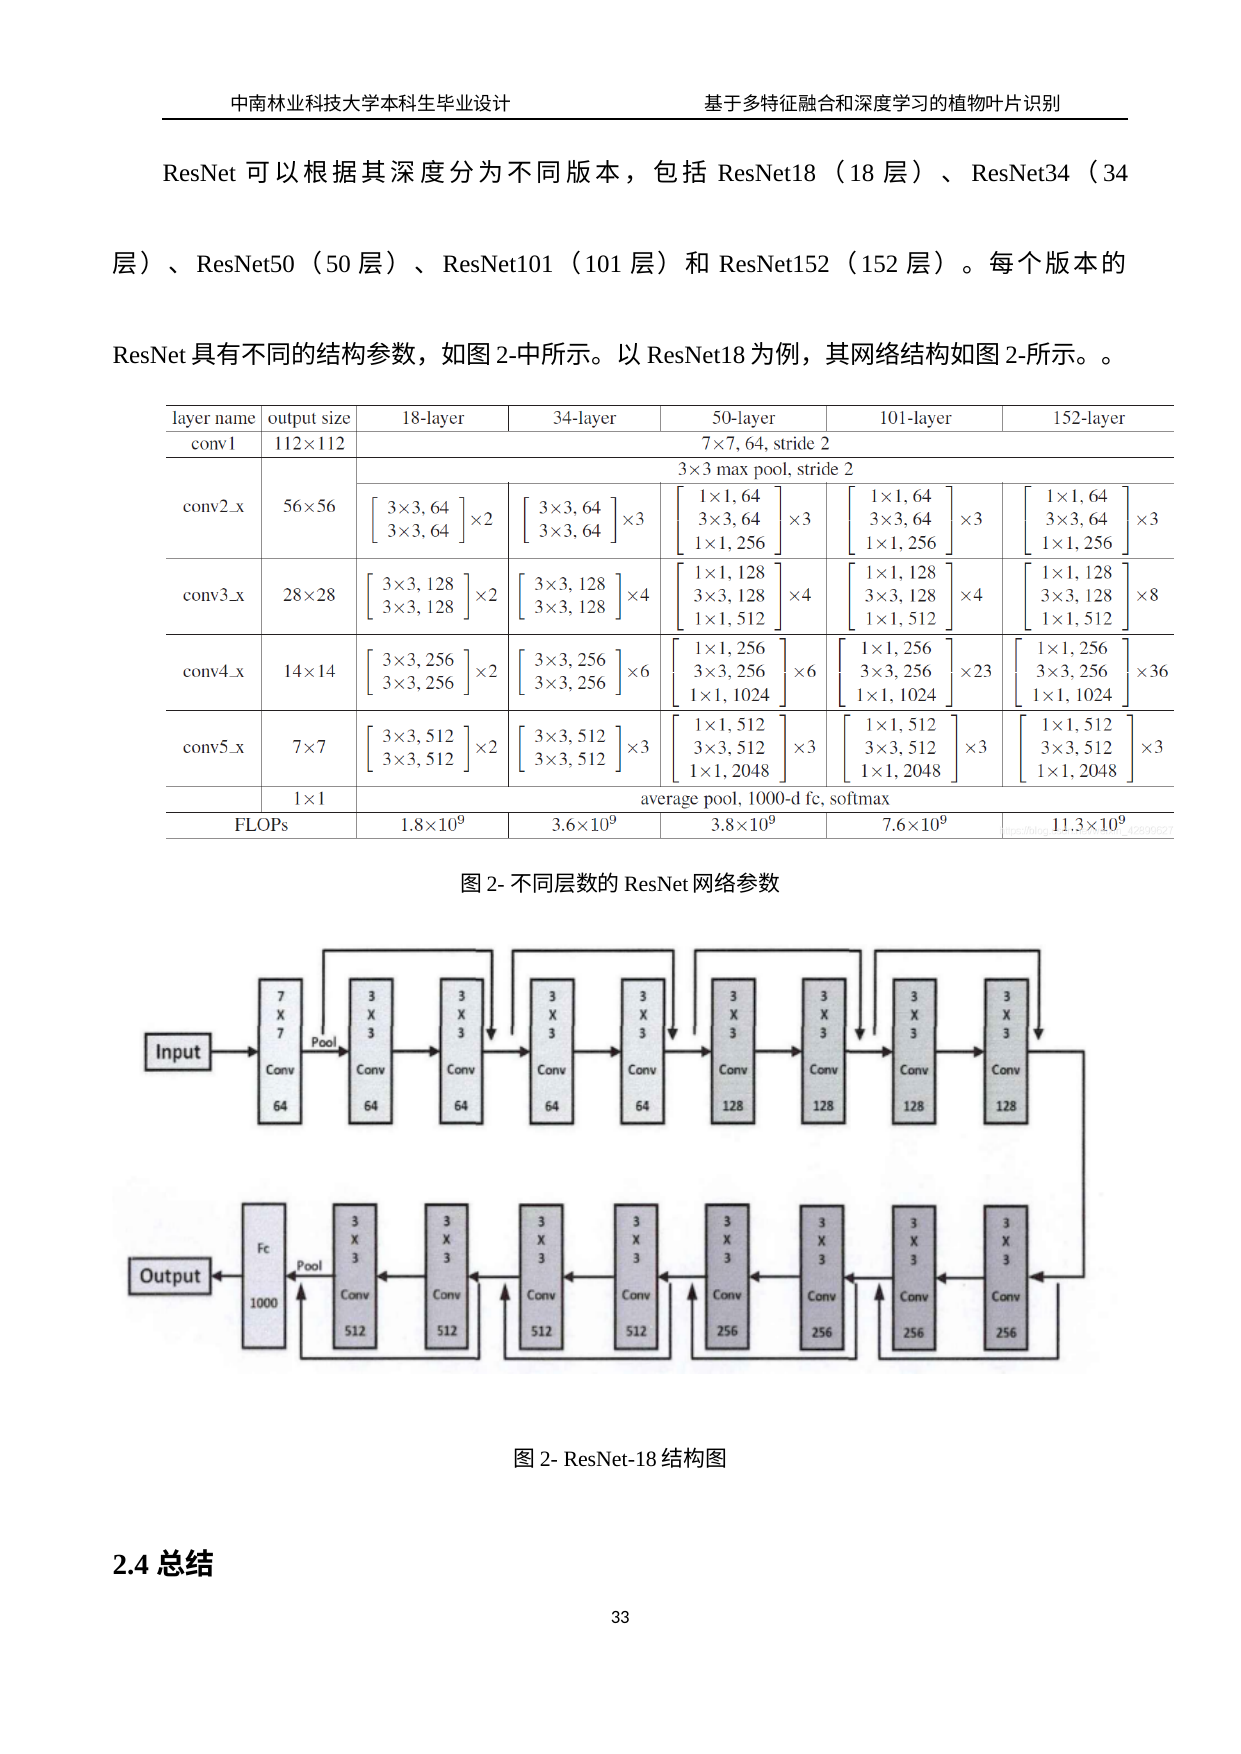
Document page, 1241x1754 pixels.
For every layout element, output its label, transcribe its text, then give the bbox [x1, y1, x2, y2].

picture [112, 943, 1128, 1374]
text ResNet可以根据其深度分为不同版本，包括ResNet18（18层）、ResNet34（34层）、ResNet50（50层）、ResNet101（101层）和ResNet152（152层）。每个版本的ResNet具有不同的结构参数，如图2-中所示。以ResNet18为例，其网络结构如图2-所示。。 [112, 139, 1128, 386]
text 图2- 不同层数的ResNet网络参数 [112, 866, 1128, 898]
picture [162, 399, 1178, 842]
text 图2- ResNet-18结构图 [112, 1441, 1128, 1474]
text 2.4 总结 [112, 1530, 1128, 1595]
